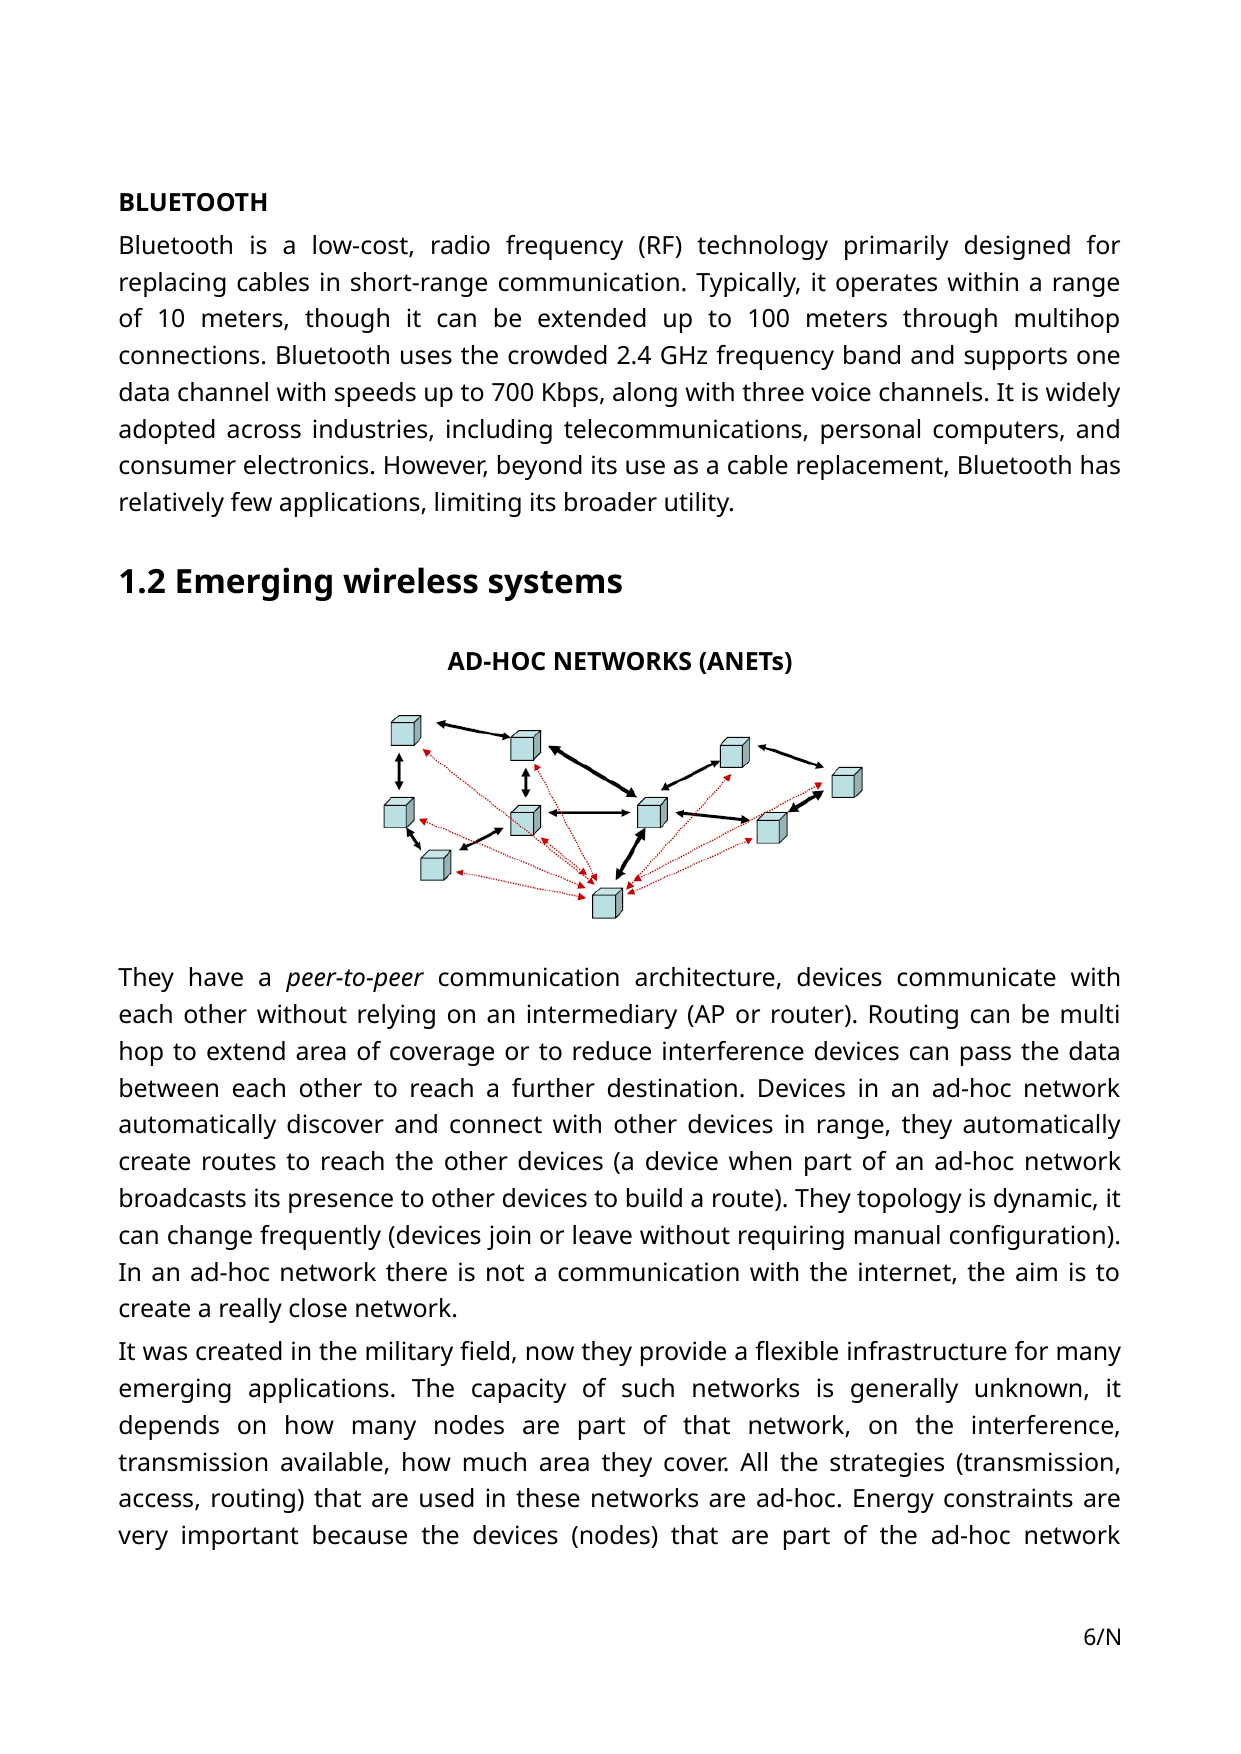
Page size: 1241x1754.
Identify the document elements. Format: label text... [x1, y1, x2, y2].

subtitle 1.2 Emerging wireless systems [118, 558, 1122, 604]
picture [362, 687, 878, 922]
text They have a peer-to-peer communication architecture, devices communicate with each other without relying on an intermediary (AP or router). Routing can be multi hop to extend area of coverage or to reduce interference devices can pass the data between each other to reach a further destination. Devices in an ad-hoc network automatically discover and connect with other devices in range, they automatically create routes to reach the other devices (a device when part of an ad-hoc network broadcasts its presence to other devices to build a route). They topology is dynamic, it can change frequently (devices join or leave without requiring manual configuration). In an ad-hoc network there is not a communication with the internet, the aim is to create a really close network. [118, 960, 1122, 1325]
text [118, 1334, 1122, 1552]
text BLUETOOTH [118, 184, 1122, 218]
text AD-HOC NETWORKS (ANETs) [118, 644, 1122, 678]
text Bluetooth is a low-cost, radio frequency (RF) technology primarily designed for replacing cables in short-range communication. Typically, it operates within a range of 10 meters, though it can be extended up to 100 meters through multihop connections. Bluetooth uses the crowded 2.4 GHz frequency band and supports one data channel with speeds up to 700 Kbps, along with three voice channels. It is widely adopted across industries, including telecommunications, personal computers, and consumer electronics. However, beyond its use as a cable replacement, Bluetooth has relatively few applications, limiting its broader utility. [118, 227, 1122, 519]
